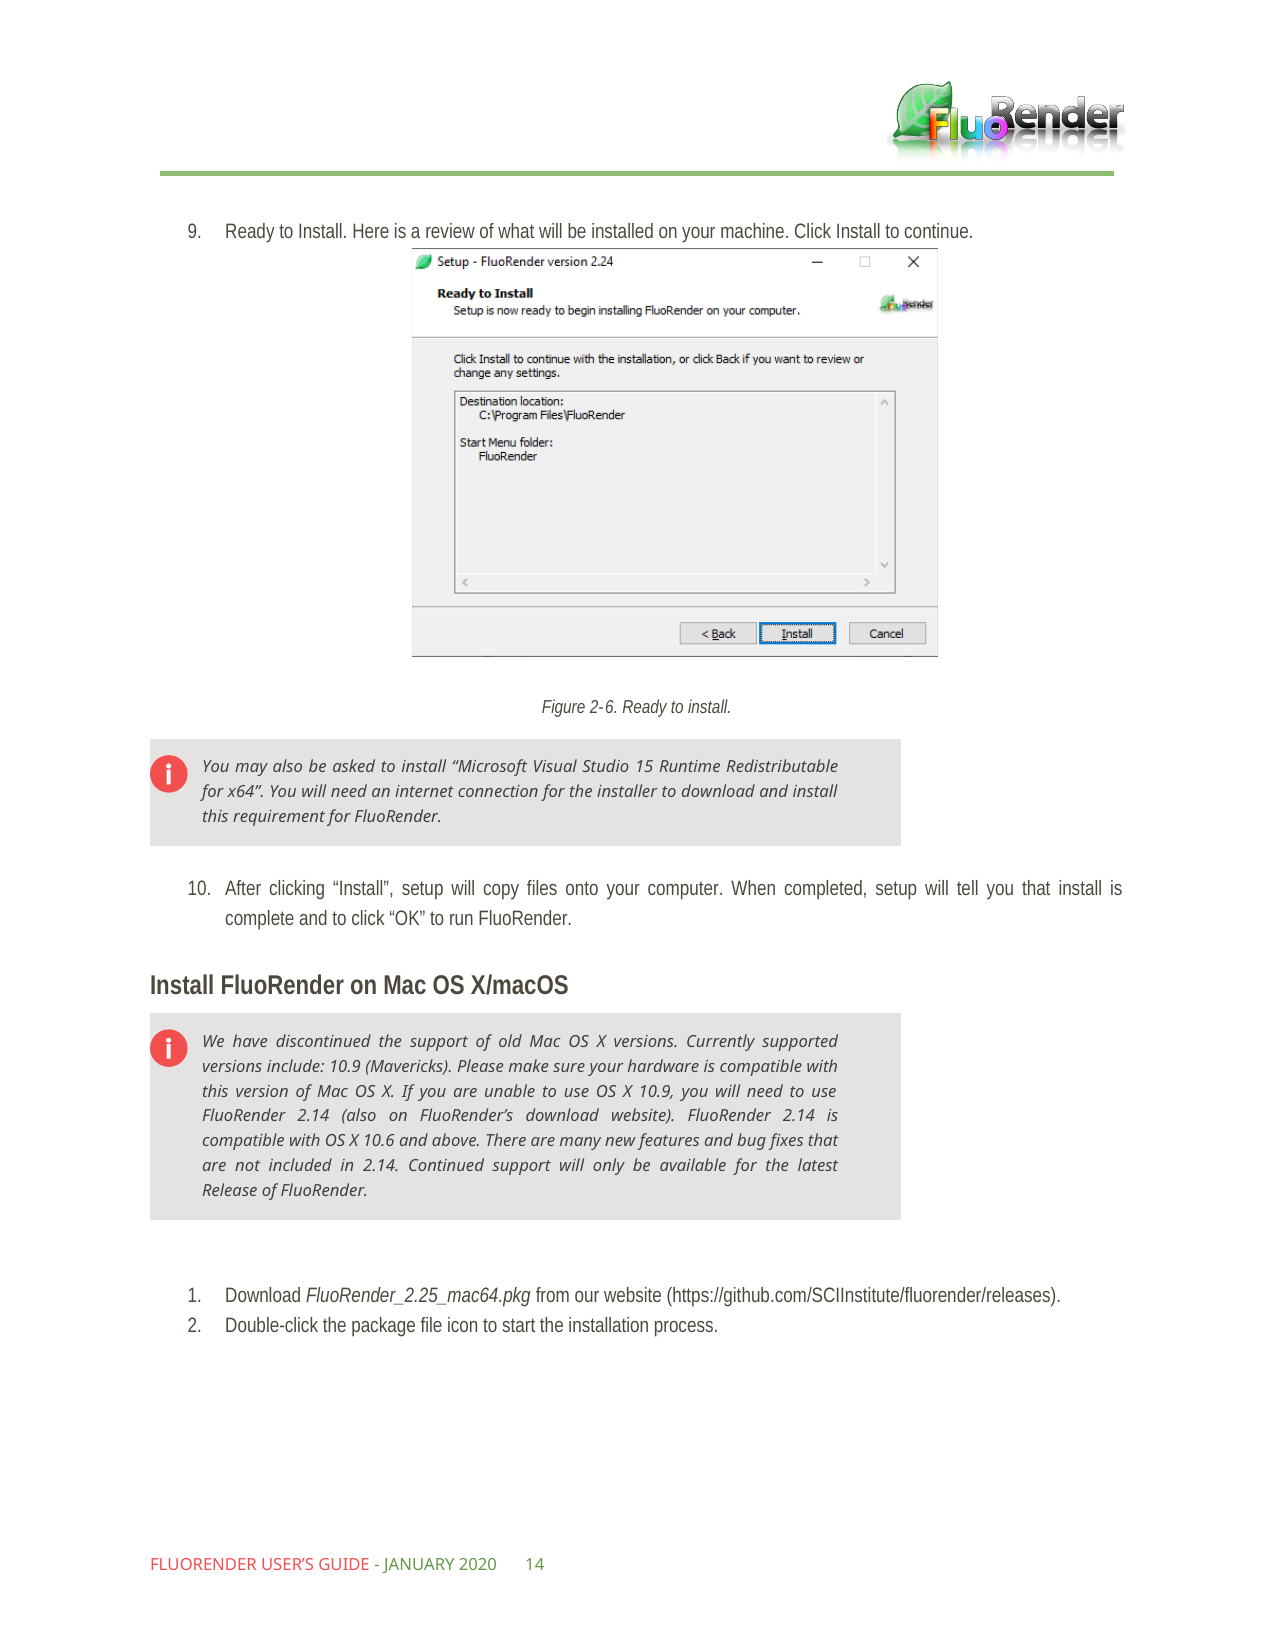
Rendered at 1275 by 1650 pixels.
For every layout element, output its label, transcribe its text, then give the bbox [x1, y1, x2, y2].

subtitle Install FluoRender on Mac OS X/macOS [150, 969, 1125, 1000]
table_header [150, 1013, 202, 1220]
picture [887, 75, 1125, 165]
picture [412, 248, 938, 657]
table_header We have discontinued the support of old Mac OS X versions. Currently supported versions include: 10.9 (Mavericks). Please make sure your hardware is compatible with this version of Mac OS X. If you are unable to use OS X 10.9, you will need to use FluoRender 2.14 (also on FluoRender’s download website). FluoRender 2.14 is compatible with OS X 10.6 and above. There are many new features and bug fixes that are not included in 2.14. Continued support will only be available for the latest Release of FluoRender. [202, 1013, 901, 1220]
list Download FluoRender_2.25_mac64.pkg from our website (https://github.com/SCIInstitute/fluorender/releases). [187, 1283, 1125, 1307]
list Double-click the package file icon to start the installation process. [187, 1313, 1125, 1337]
